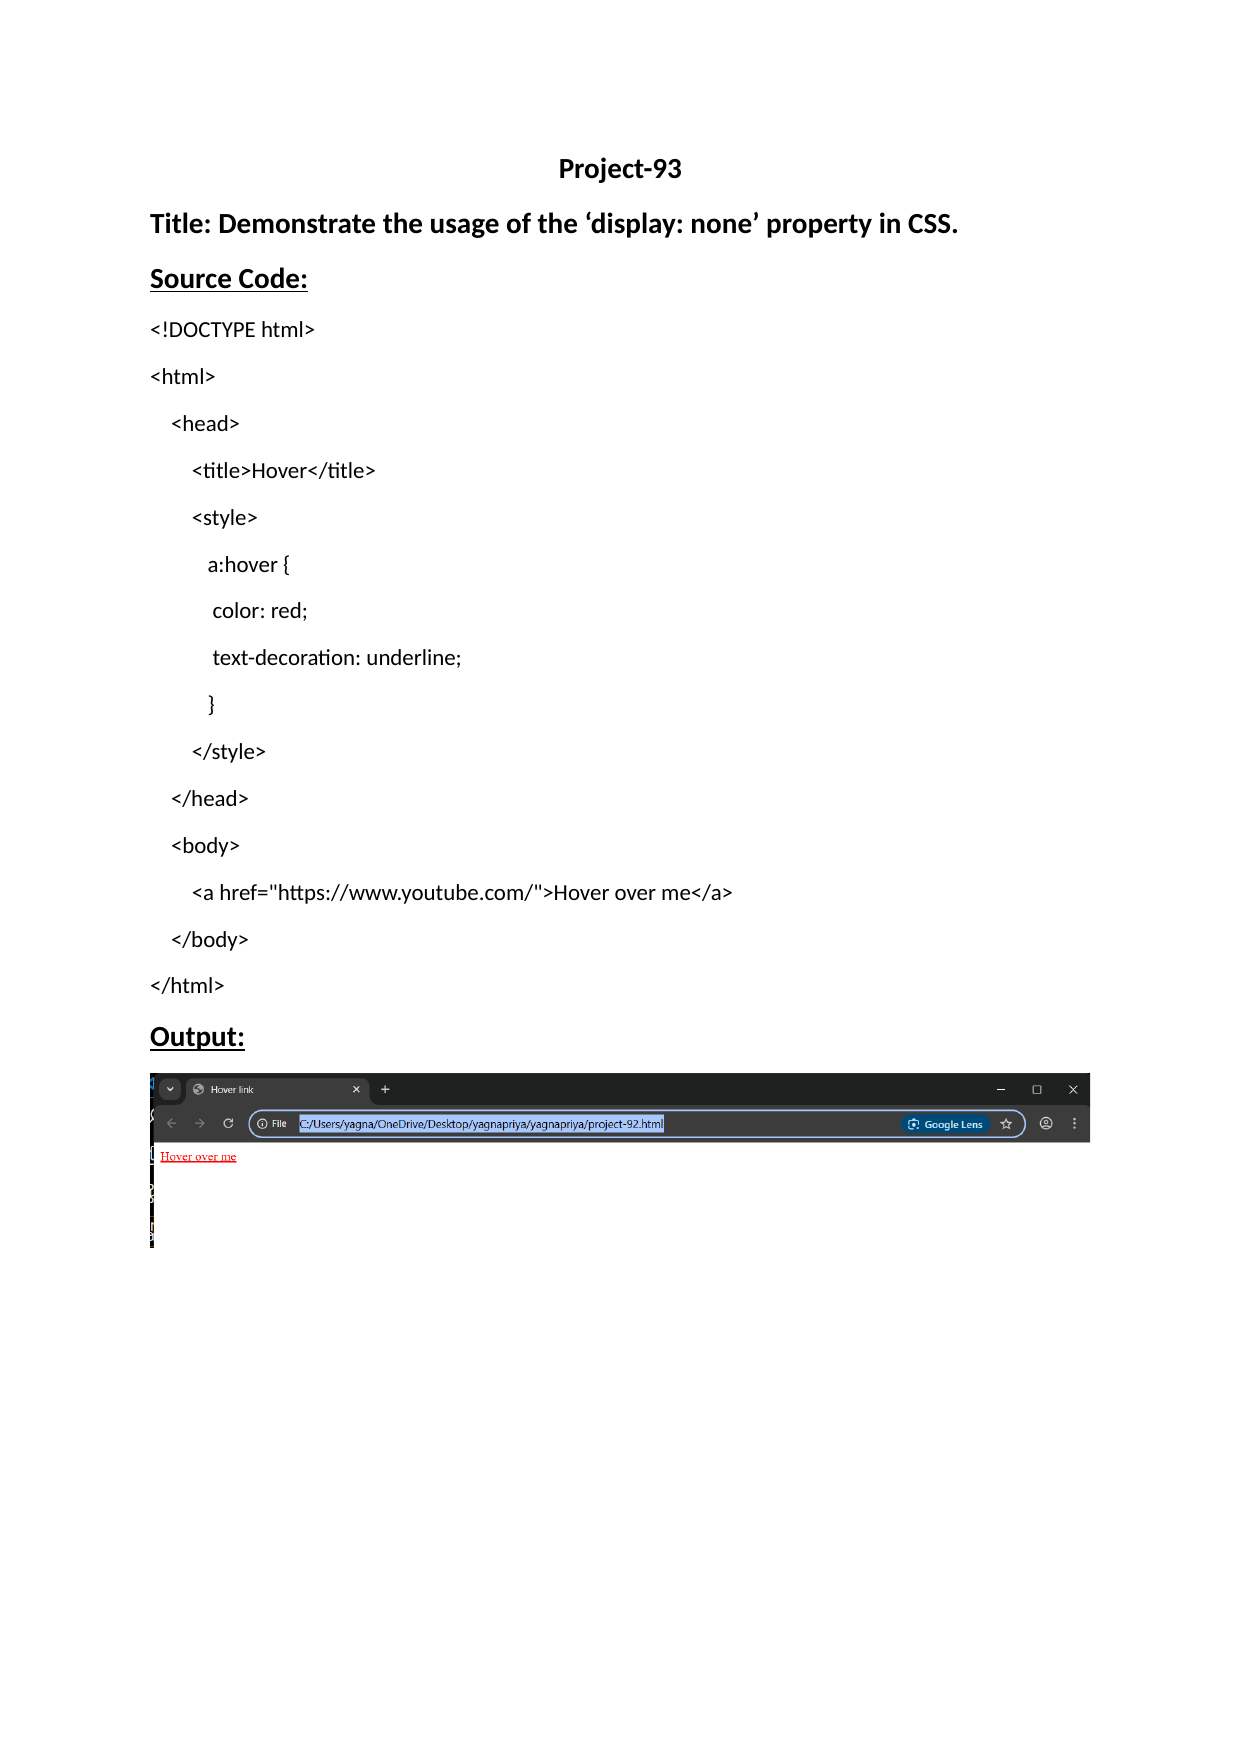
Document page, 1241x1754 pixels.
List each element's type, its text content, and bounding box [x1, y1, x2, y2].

text } [150, 690, 1090, 718]
text <!DOCTYPE html> [150, 315, 1090, 343]
text color: red; [150, 597, 1090, 624]
text <a href="https://www.youtube.com/">Hover over me</a> [150, 878, 1090, 906]
text Output: [150, 1018, 1090, 1054]
text <body> [150, 831, 1090, 859]
text </head> [150, 784, 1090, 812]
picture [150, 1073, 1091, 1248]
text Project-93 [150, 150, 1090, 186]
text a:hover { [150, 550, 1090, 578]
text </html> [150, 972, 1090, 999]
text Source Code: [150, 260, 1090, 296]
text </body> [150, 925, 1090, 953]
text Title: Demonstrate the usage of the ‘display: none’ property in CSS. [150, 205, 1090, 241]
text <title>Hover</title> [150, 456, 1090, 484]
text text-decoration: underline; [150, 643, 1090, 671]
text <head> [150, 409, 1090, 437]
text <html> [150, 362, 1090, 390]
text </style> [150, 737, 1090, 765]
text <style> [150, 503, 1090, 531]
